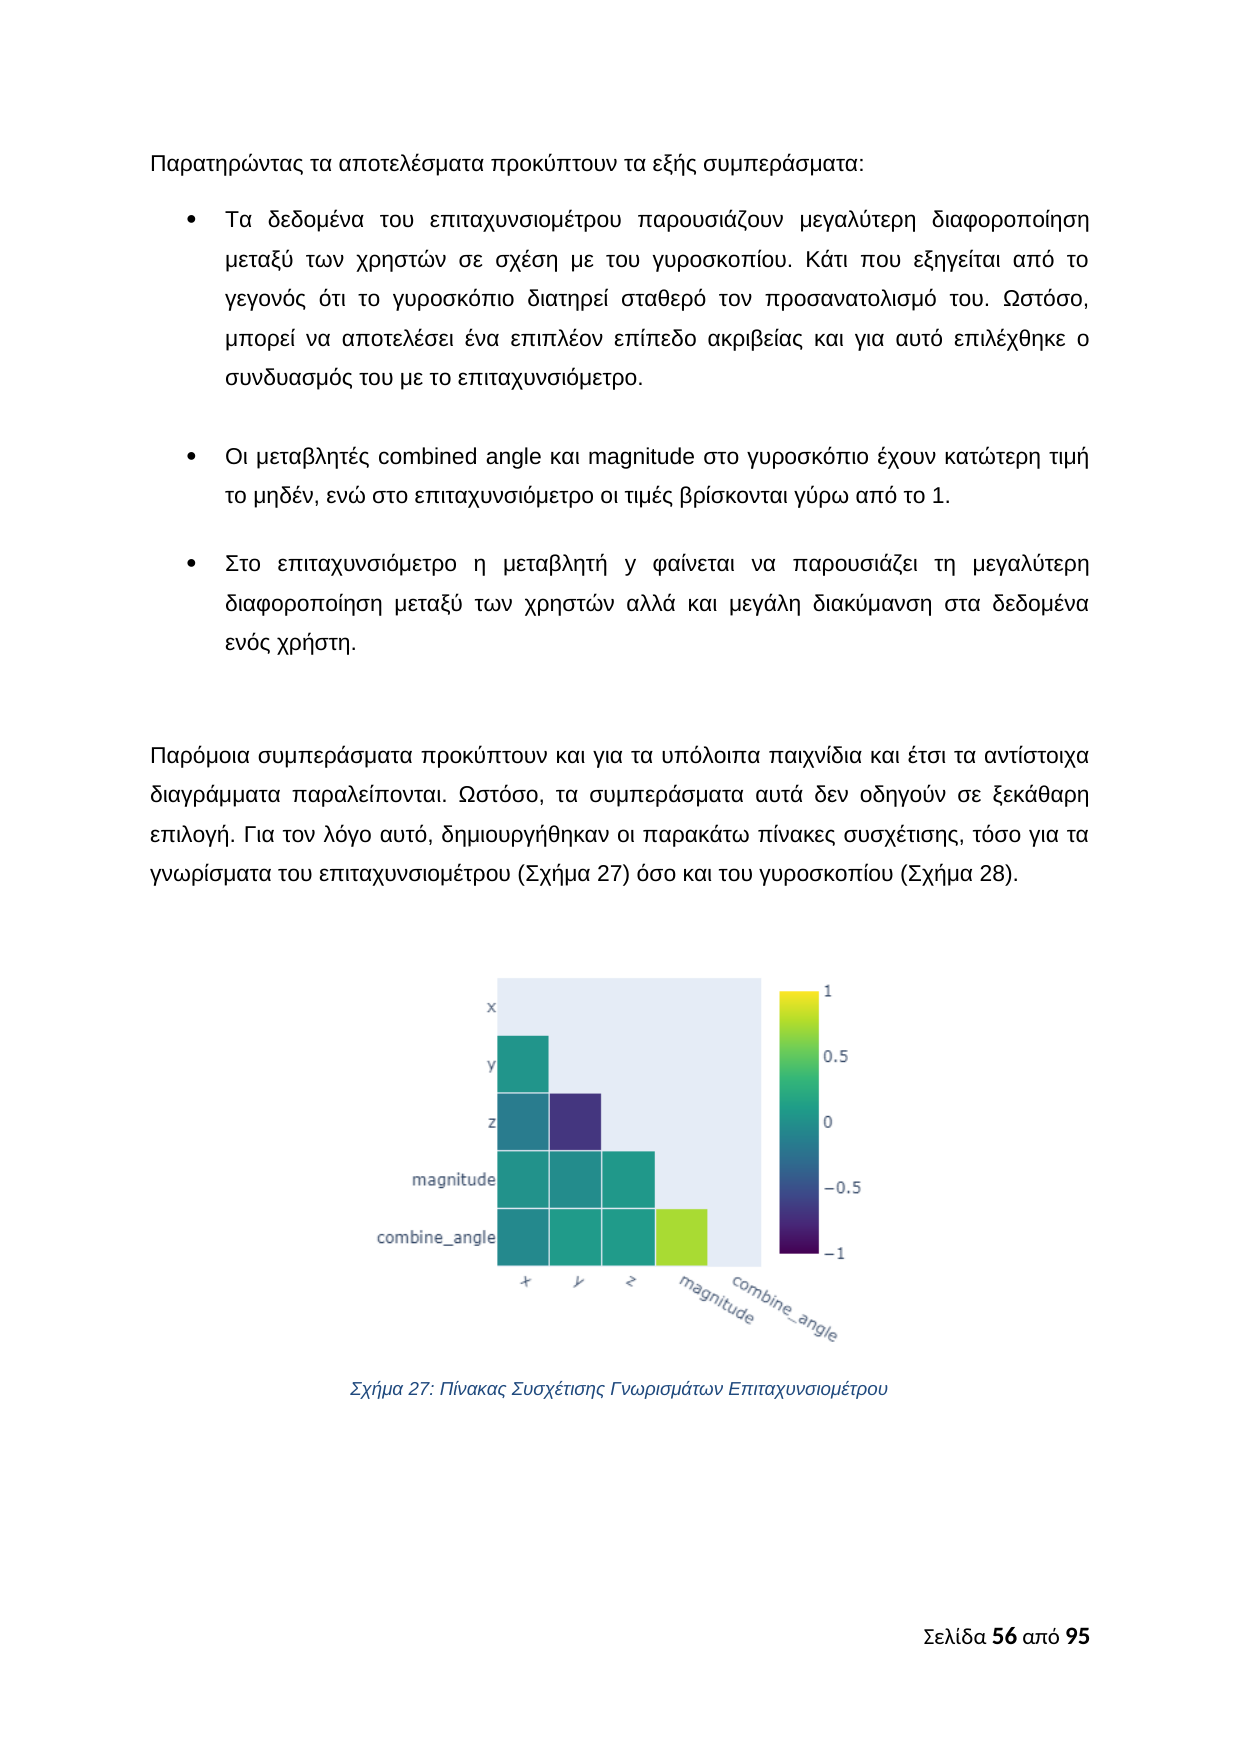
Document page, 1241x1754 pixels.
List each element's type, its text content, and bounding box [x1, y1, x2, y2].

text Παρόμοια συμπεράσματα προκύπτουν και για τα υπόλοιπα παιχνίδια και έτσι τα αντίστοιχα διαγράμματα παραλείπονται. Ωστόσο, τα συμπεράσματα αυτά δεν οδηγούν σε ξεκάθαρη επιλογή. Για τον λόγο αυτό, δημιουργήθηκαν οι παρακάτω πίνακες συσχέτισης, τόσο για τα γνωρίσματα του επιταχυνσιομέτρου (Σχήμα 27) όσο και του γυροσκοπίου (Σχήμα 28). [150, 742, 1090, 886]
text Παρατηρώντας τα αποτελέσματα προκύπτουν τα εξής συμπεράσματα: [150, 150, 1090, 176]
list Τα δεδομένα του επιταχυνσιομέτρου παρουσιάζουν μεγαλύτερη διαφοροποίηση μεταξύ των χρηστών σε σχέση με του γυροσκοπίου. Κάτι που εξηγείται από το γεγονός ότι το γυροσκόπιο διατηρεί σταθερό τον προσανατολισμό του. Ωστόσο, μπορεί να αποτελέσει ένα επιπλέον επίπεδο ακριβείας και για αυτό επιλέχθηκε ο συνδυασμός του με το επιταχυνσιόμετρο. [187, 206, 1090, 390]
list Οι μεταβλητές combined angle και magnitude στο γυροσκόπιο έχουν κατώτερη τιμή το μηδέν, ενώ στο επιταχυνσιόμετρο οι τιμές βρίσκονται γύρω από το 1. [187, 443, 1090, 509]
text Σχήμα 27: Πίνακας Συσχέτισης Γνωρισμάτων Επιταχυνσιομέτρου [150, 1378, 1090, 1399]
picture [374, 972, 867, 1348]
list Στο επιταχυνσιόμετρο η μεταβλητή y φαίνεται να παρουσιάζει τη μεγαλύτερη διαφοροποίηση μεταξύ των χρηστών αλλά και μεγάλη διακύμανση στα δεδομένα ενός χρήστη. [187, 550, 1090, 656]
